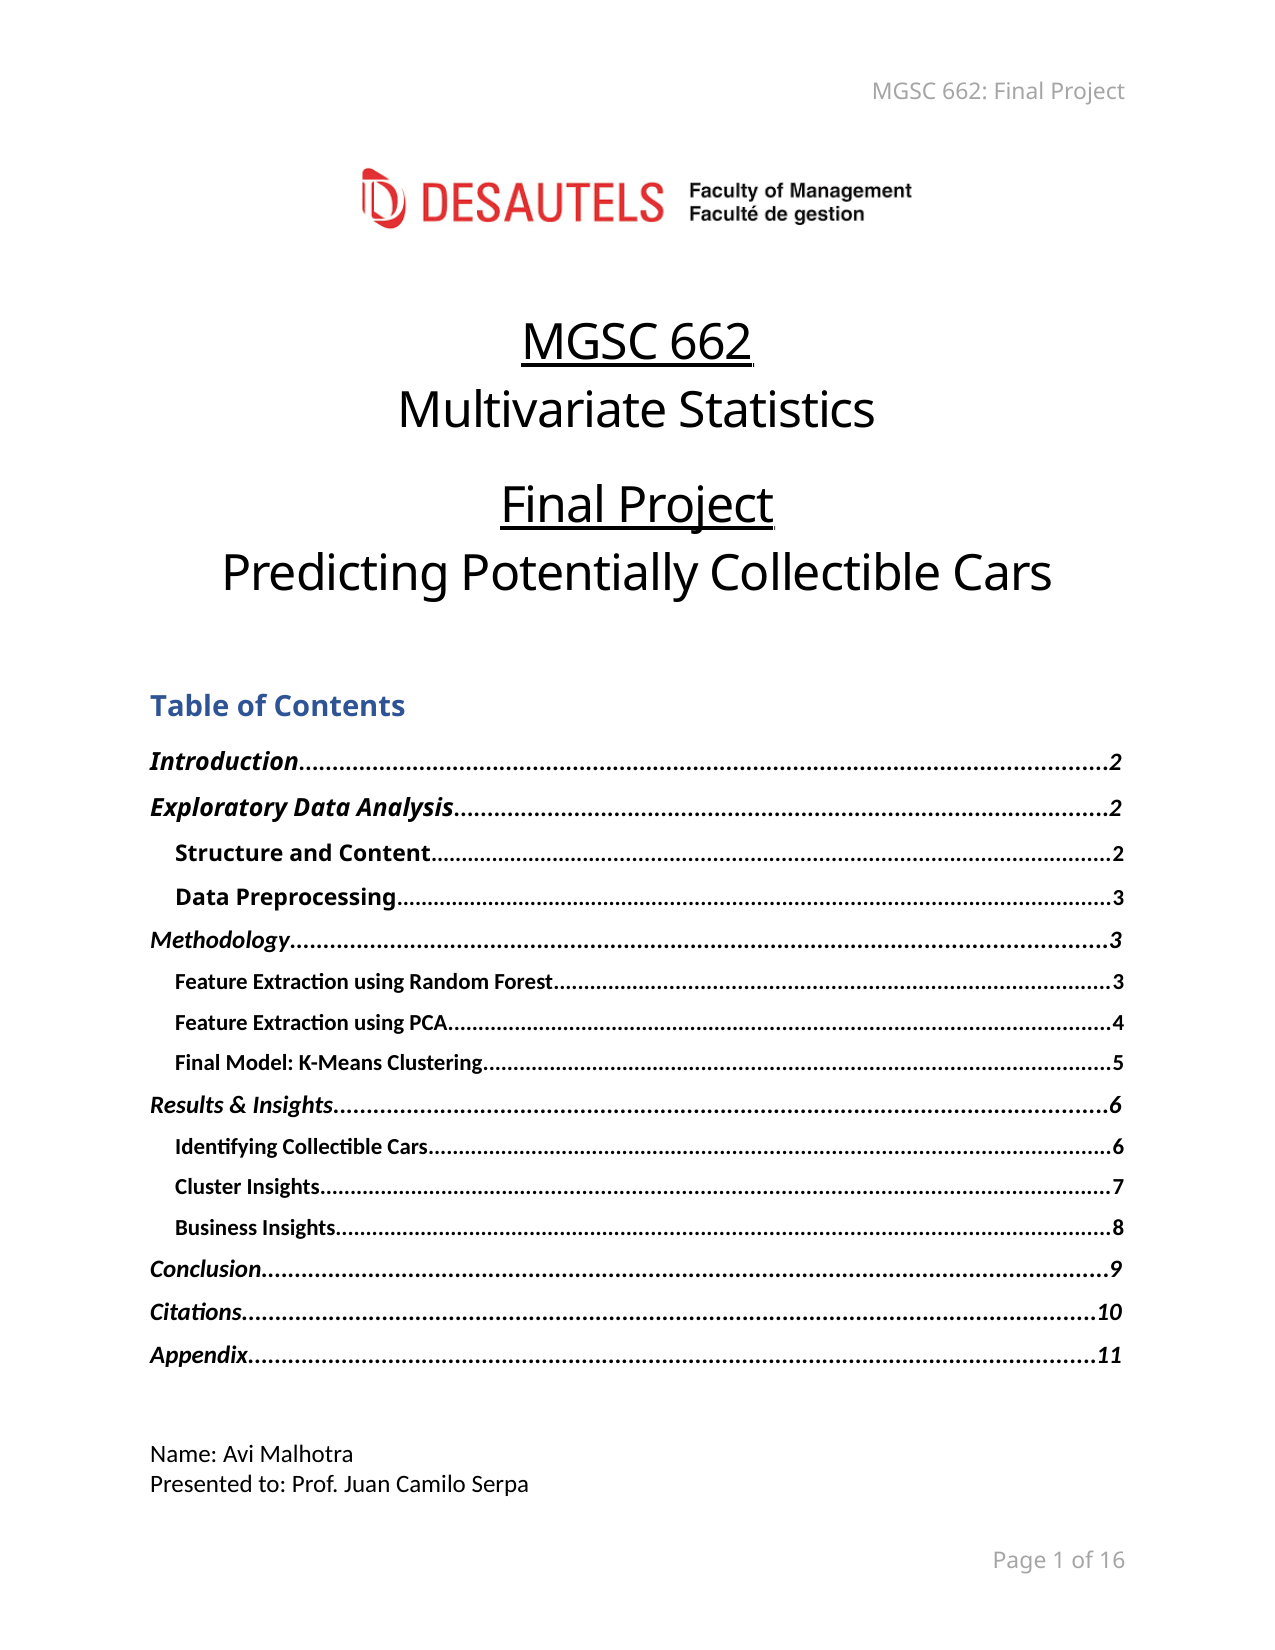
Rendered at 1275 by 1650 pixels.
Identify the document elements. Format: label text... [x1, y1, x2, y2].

title Final Project [150, 469, 1125, 537]
text Name: Avi Malhotra [150, 1438, 1125, 1468]
title Multivariate Statistics [150, 374, 1125, 442]
picture [350, 150, 925, 245]
title Predicting Potentially Collectible Cars [150, 537, 1125, 605]
title MGSC 662 [150, 306, 1125, 374]
text Presented to: Prof. Juan Camilo Serpa [150, 1468, 1125, 1499]
